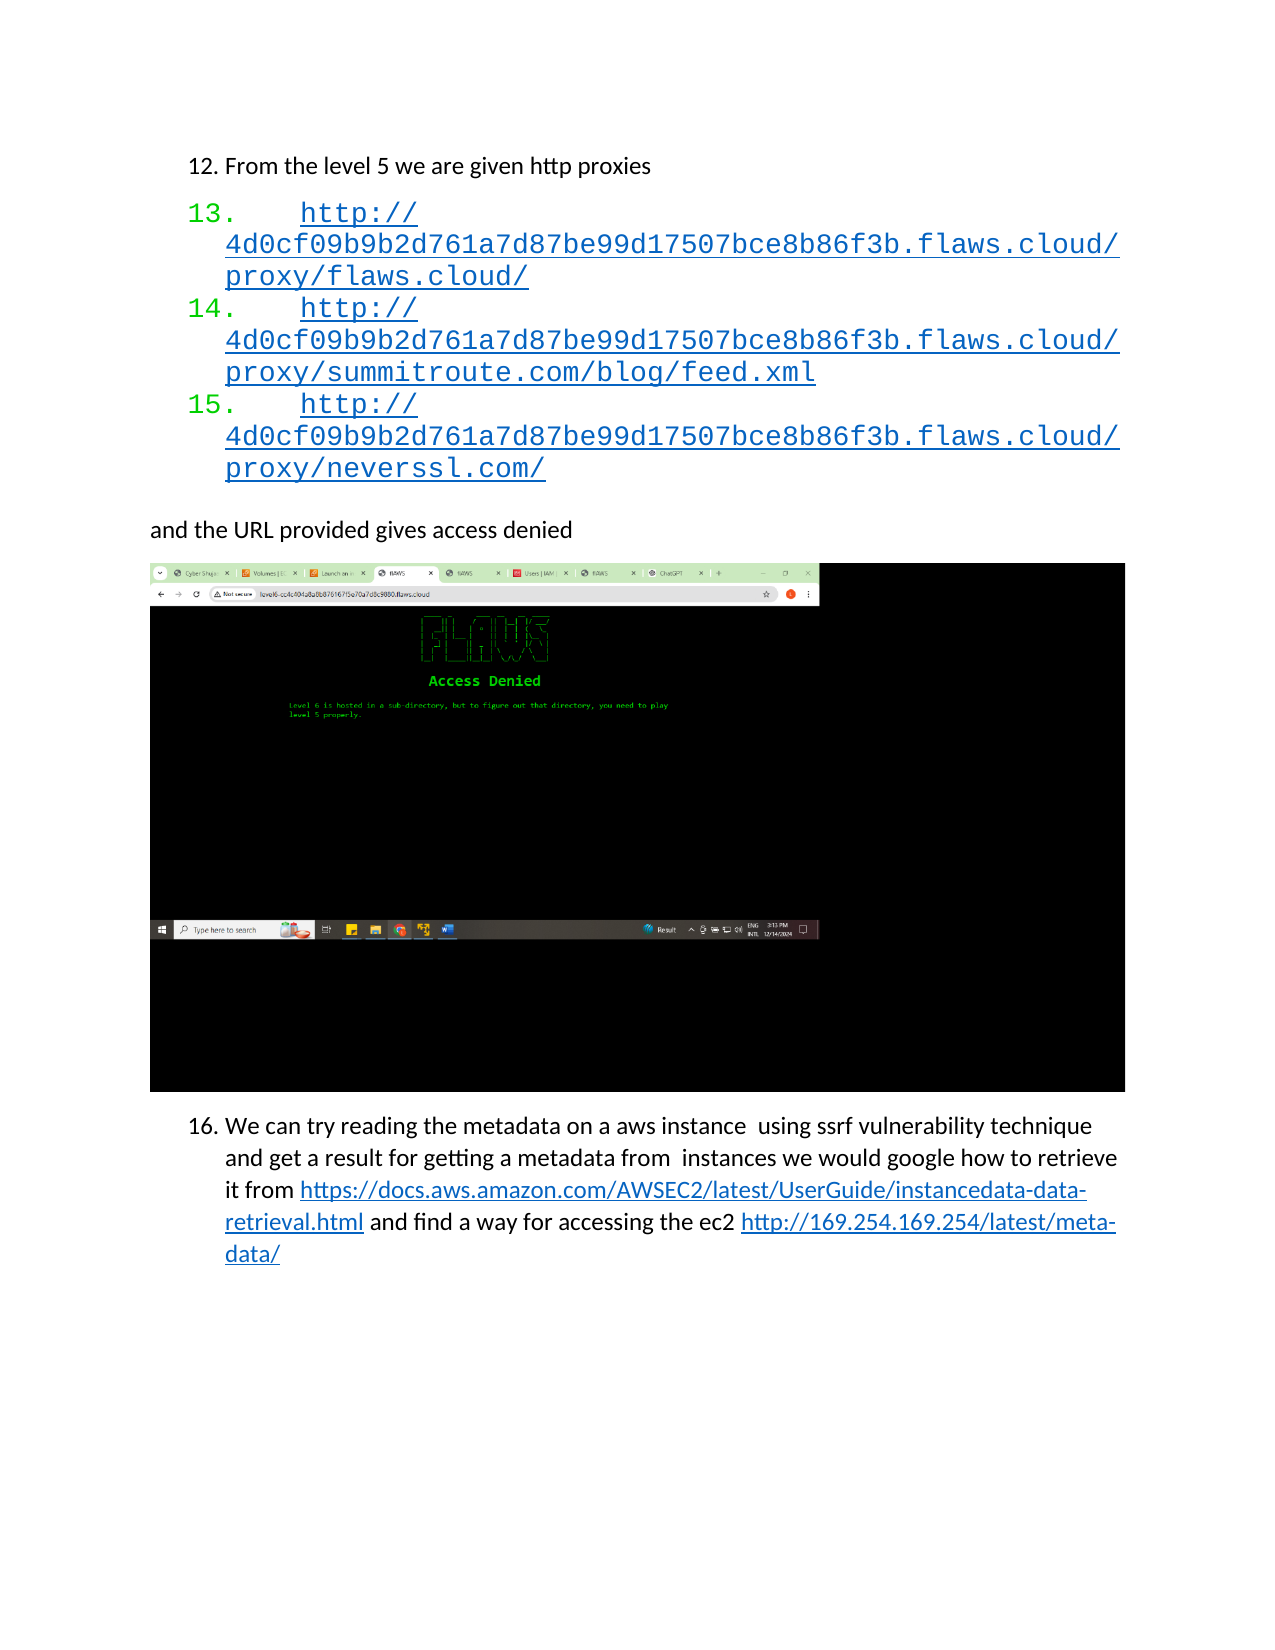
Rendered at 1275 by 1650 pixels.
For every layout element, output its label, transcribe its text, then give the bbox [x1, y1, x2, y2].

list From the level 5 we are given http proxies [187, 150, 1125, 181]
list http://4d0cf09b9b2d761a7d87be99d17507bce8b86f3b.flaws.cloud/proxy/flaws.cloud/ [187, 199, 1125, 294]
text and the URL provided gives access denied [150, 515, 1125, 545]
picture [150, 563, 1125, 1092]
list http://4d0cf09b9b2d761a7d87be99d17507bce8b86f3b.flaws.cloud/proxy/neverssl.com/ [187, 390, 1125, 486]
list We can try reading the metadata on a aws instance using ssrf vulnerability technique and get a result for getting a metadata from instances we would google how to retrieve it from https://docs.aws.amazon.com/AWSEC2/latest/UserGuide/instancedata-data-retrieval.html and find a way for accessing the ec2 http://169.254.169.254/latest/meta-data/ [187, 1110, 1125, 1268]
list http://4d0cf09b9b2d761a7d87be99d17507bce8b86f3b.flaws.cloud/proxy/summitroute.com/blog/feed.xml [187, 294, 1125, 390]
